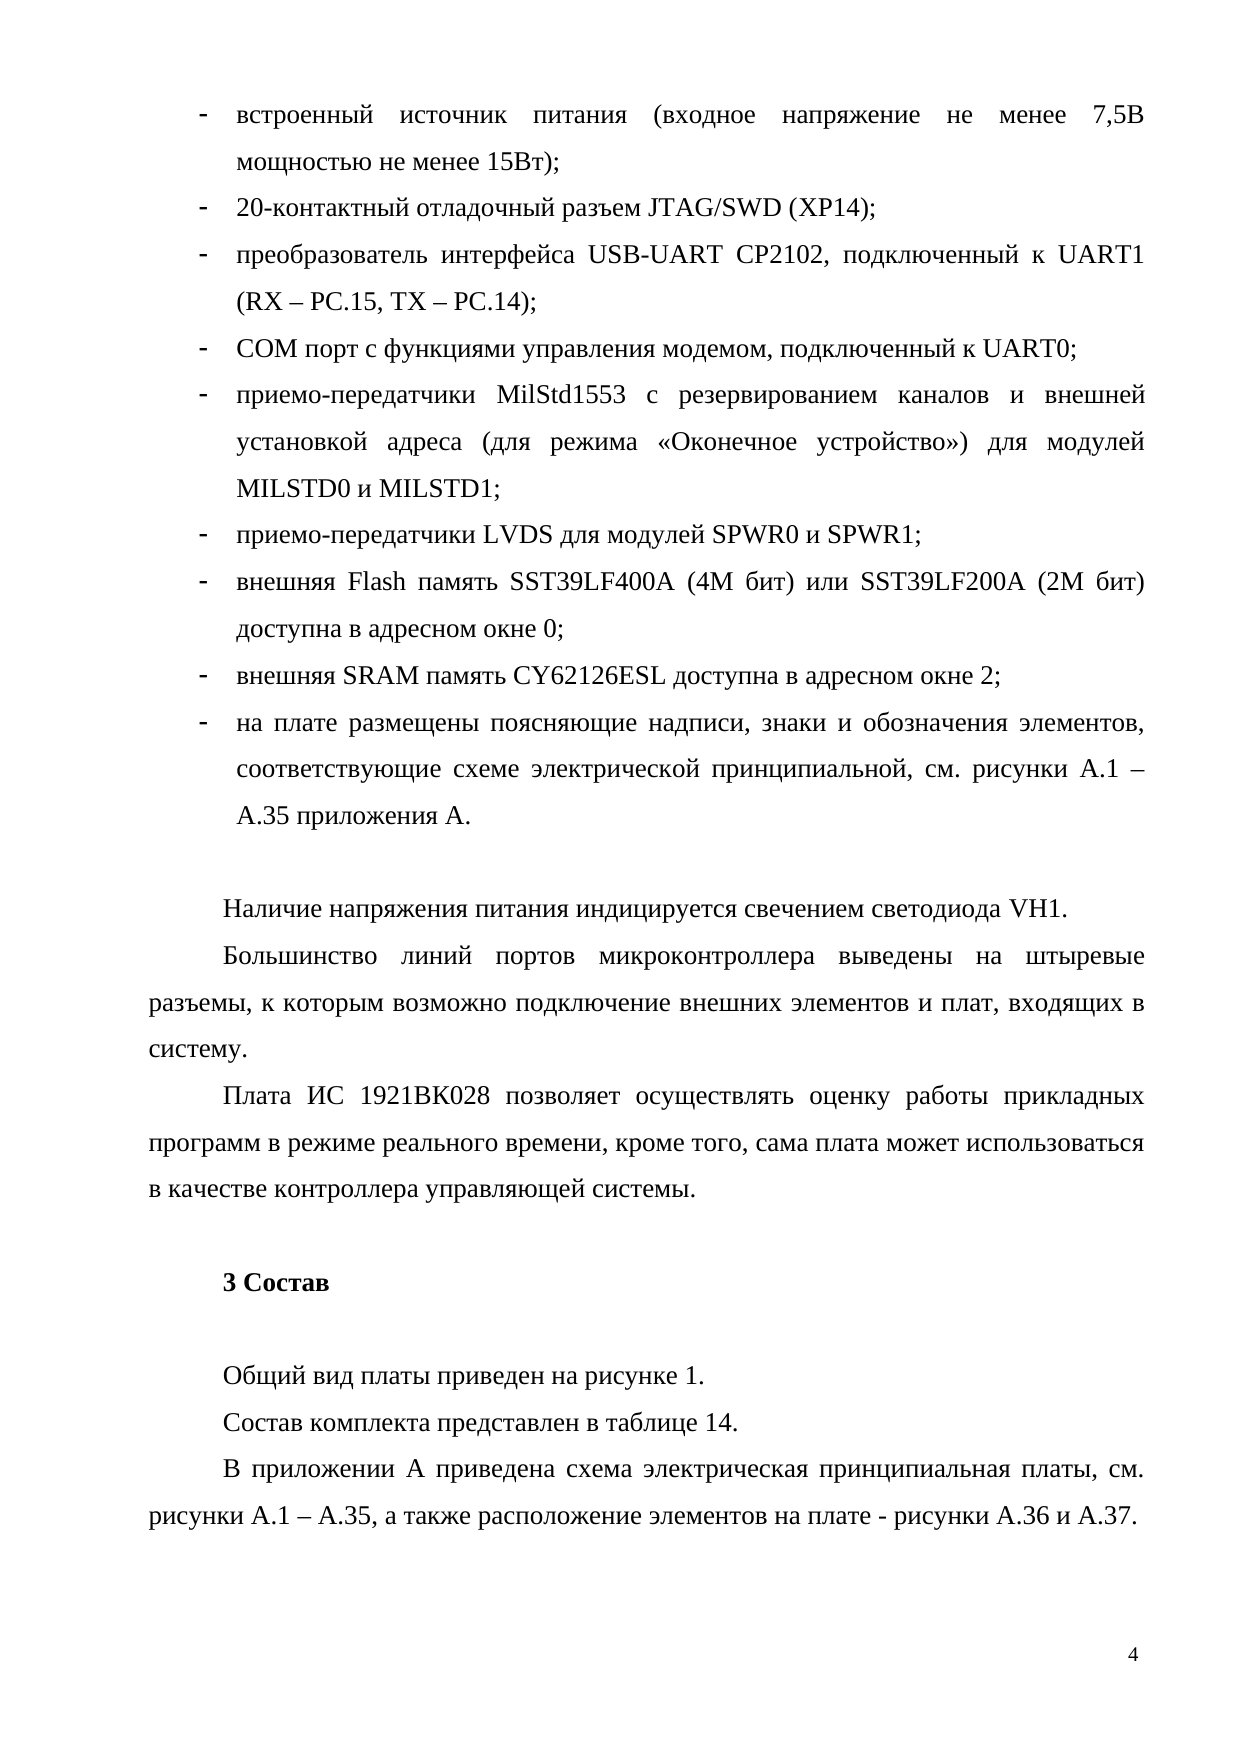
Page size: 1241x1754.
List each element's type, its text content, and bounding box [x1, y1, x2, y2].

list внешняя Flash память SST39LF400A (4М бит) или SST39LF200A (2М бит) доступна в адресном окне 0; [199, 566, 1146, 643]
text Большинство линий портов микроконтроллера выведены на штыревые разъемы, к которым возможно подключение внешних элементов и плат, входящих в систему. [148, 939, 1146, 1064]
list преобразователь интерфейса USB-UART CP2102, подключенный к UART1 (RX – PС.15, TX – PС.14); [199, 238, 1146, 316]
text Общий вид платы приведен на рисунке 1. [148, 1359, 1146, 1390]
list на плате размещены поясняющие надписи, знаки и обозначения элементов, соответствующие схеме электрической принципиальной, см. рисунки А.1 – А.35 приложения А. [199, 706, 1146, 830]
text Наличие напряжения питания индицируется свечением светодиода VH1. [148, 893, 1146, 924]
text В приложении А приведена схема электрическая принципиальная платы, см. рисунки А.1 – А.35, а также расположение элементов на плате - рисунки А.36 и А.37. [148, 1453, 1146, 1530]
list приемо-передатчики LVDS для модулей SPWR0 и SPWR1; [199, 519, 1146, 550]
list приемо-передатчики MilStd1553 с резервированием каналов и внешней установкой адреса (для режима «Оконечное устройство») для модулей MILSTD0 и MILSTD1; [199, 378, 1146, 503]
list 20-контактный отладочный разъем JTAG/SWD (XP14); [199, 191, 1146, 223]
text Плата ИС 1921ВК028 позволяет осуществлять оценку работы прикладных программ в режиме реального времени, кроме того, сама плата может использоваться в качестве контроллера управляющей системы. [148, 1079, 1146, 1204]
list внешняя SRAM память CY62126ESL доступна в адресном окне 2; [199, 659, 1146, 690]
text Состав комплекта представлен в таблице 14. [148, 1406, 1146, 1437]
subtitle 3 Состав [148, 1266, 1134, 1297]
list встроенный источник питания (входное напряжение не менее 7,5В мощностью не менее 15Вт); [199, 98, 1146, 176]
list COM порт с функциями управления модемом, подключенный к UART0; [199, 332, 1146, 363]
